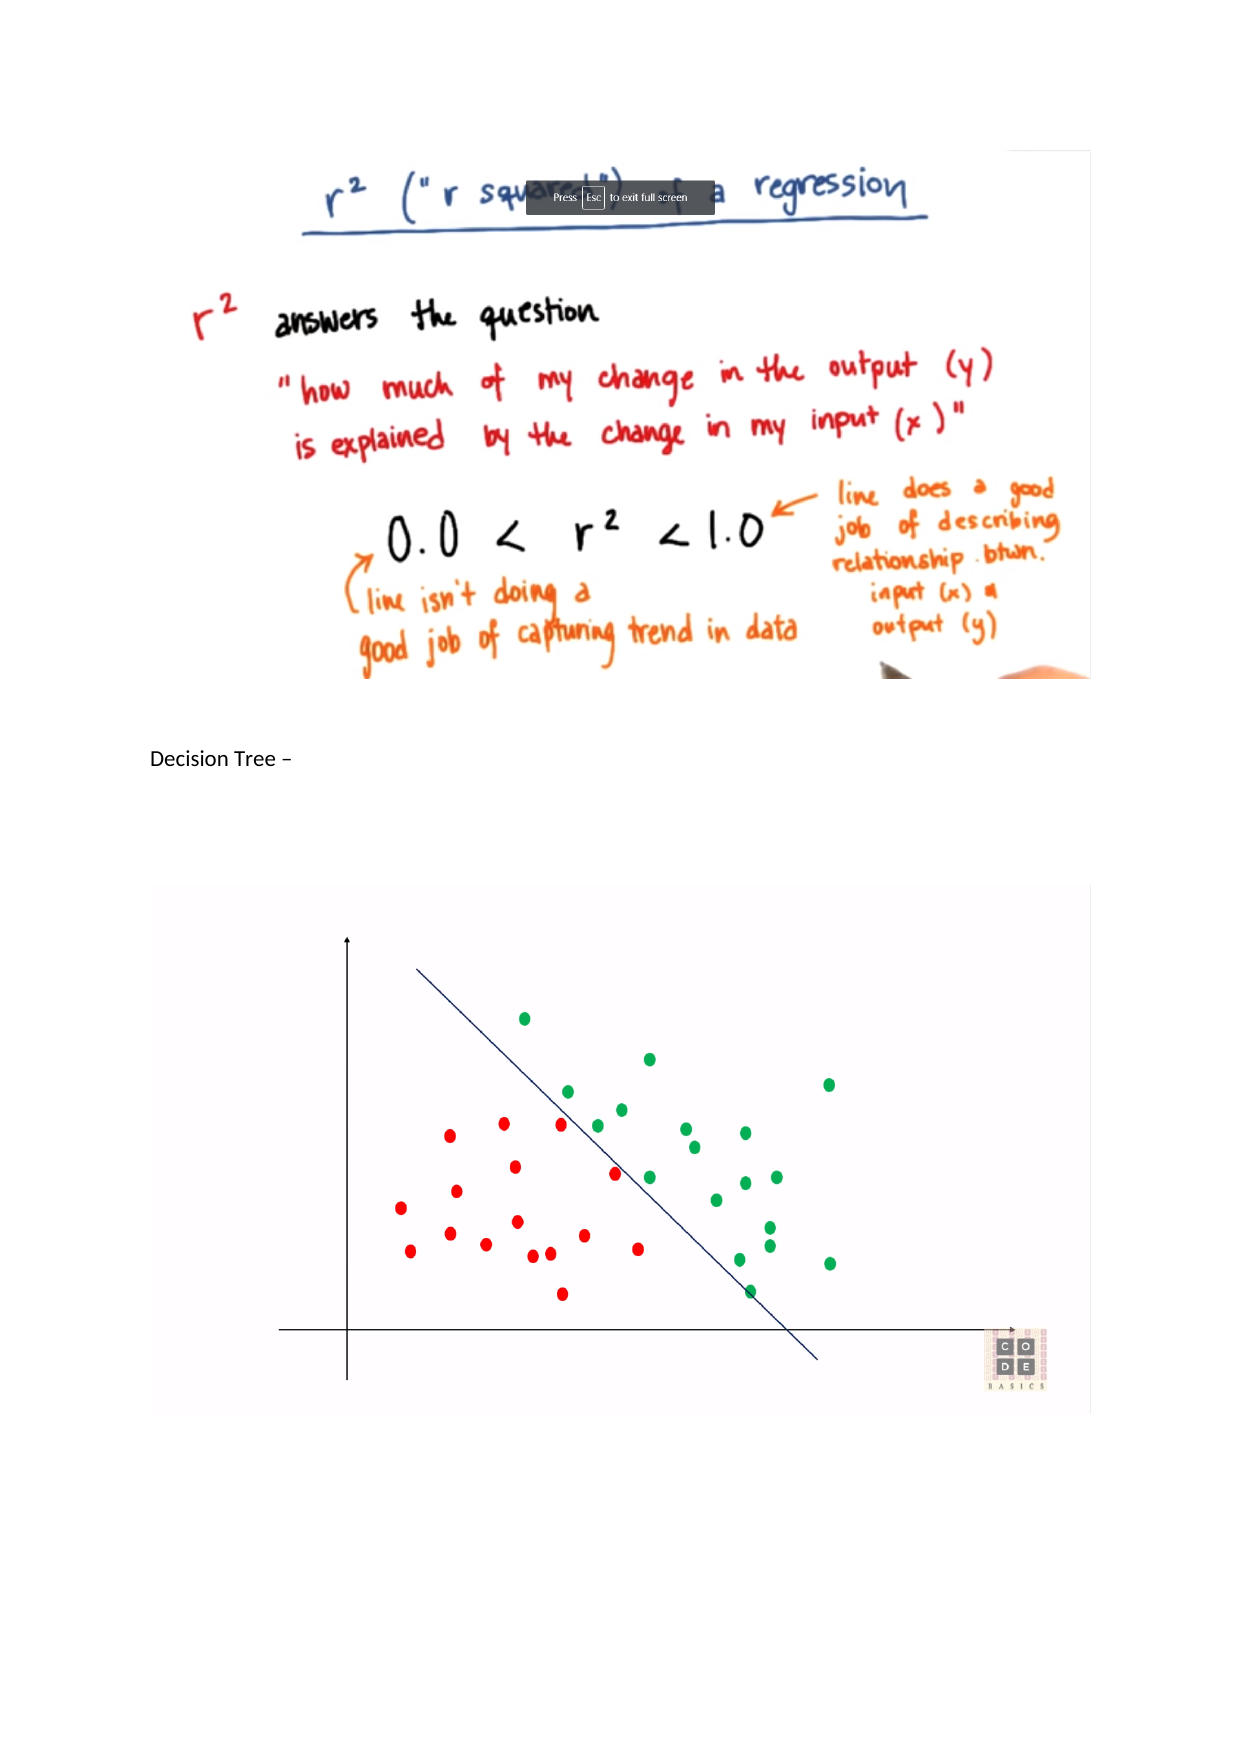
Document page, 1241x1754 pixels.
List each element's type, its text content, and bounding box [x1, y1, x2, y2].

text Decision Tree – [150, 744, 1090, 772]
picture [150, 885, 1091, 1414]
picture [150, 150, 1091, 679]
